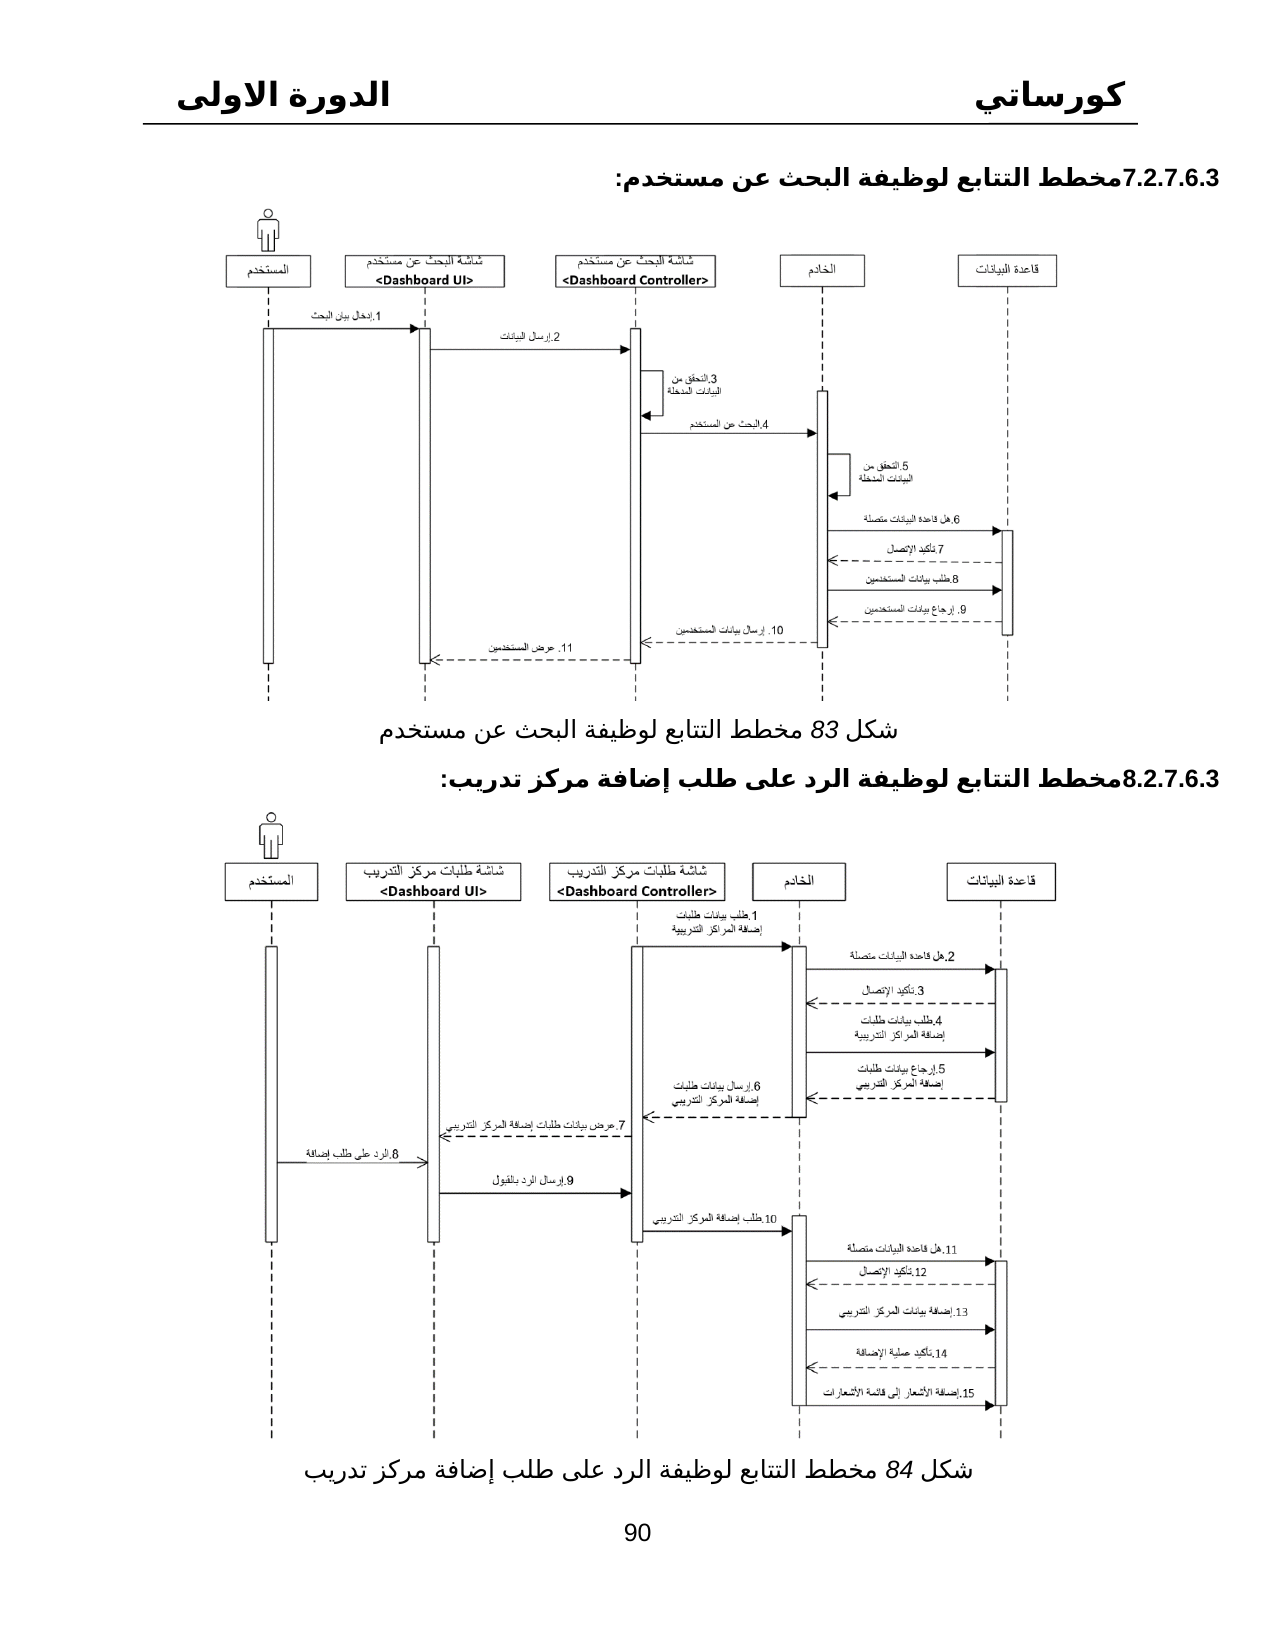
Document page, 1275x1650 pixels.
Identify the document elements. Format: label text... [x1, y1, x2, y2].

subtitle مخطط التتابع لوظيفة البحث عن مستخدم: [150, 162, 1122, 191]
subtitle مخطط التتابع لوظيفة الرد على طلب إضافة مركز تدريب: [150, 764, 1122, 793]
picture [205, 205, 1070, 701]
picture [216, 807, 1059, 1441]
